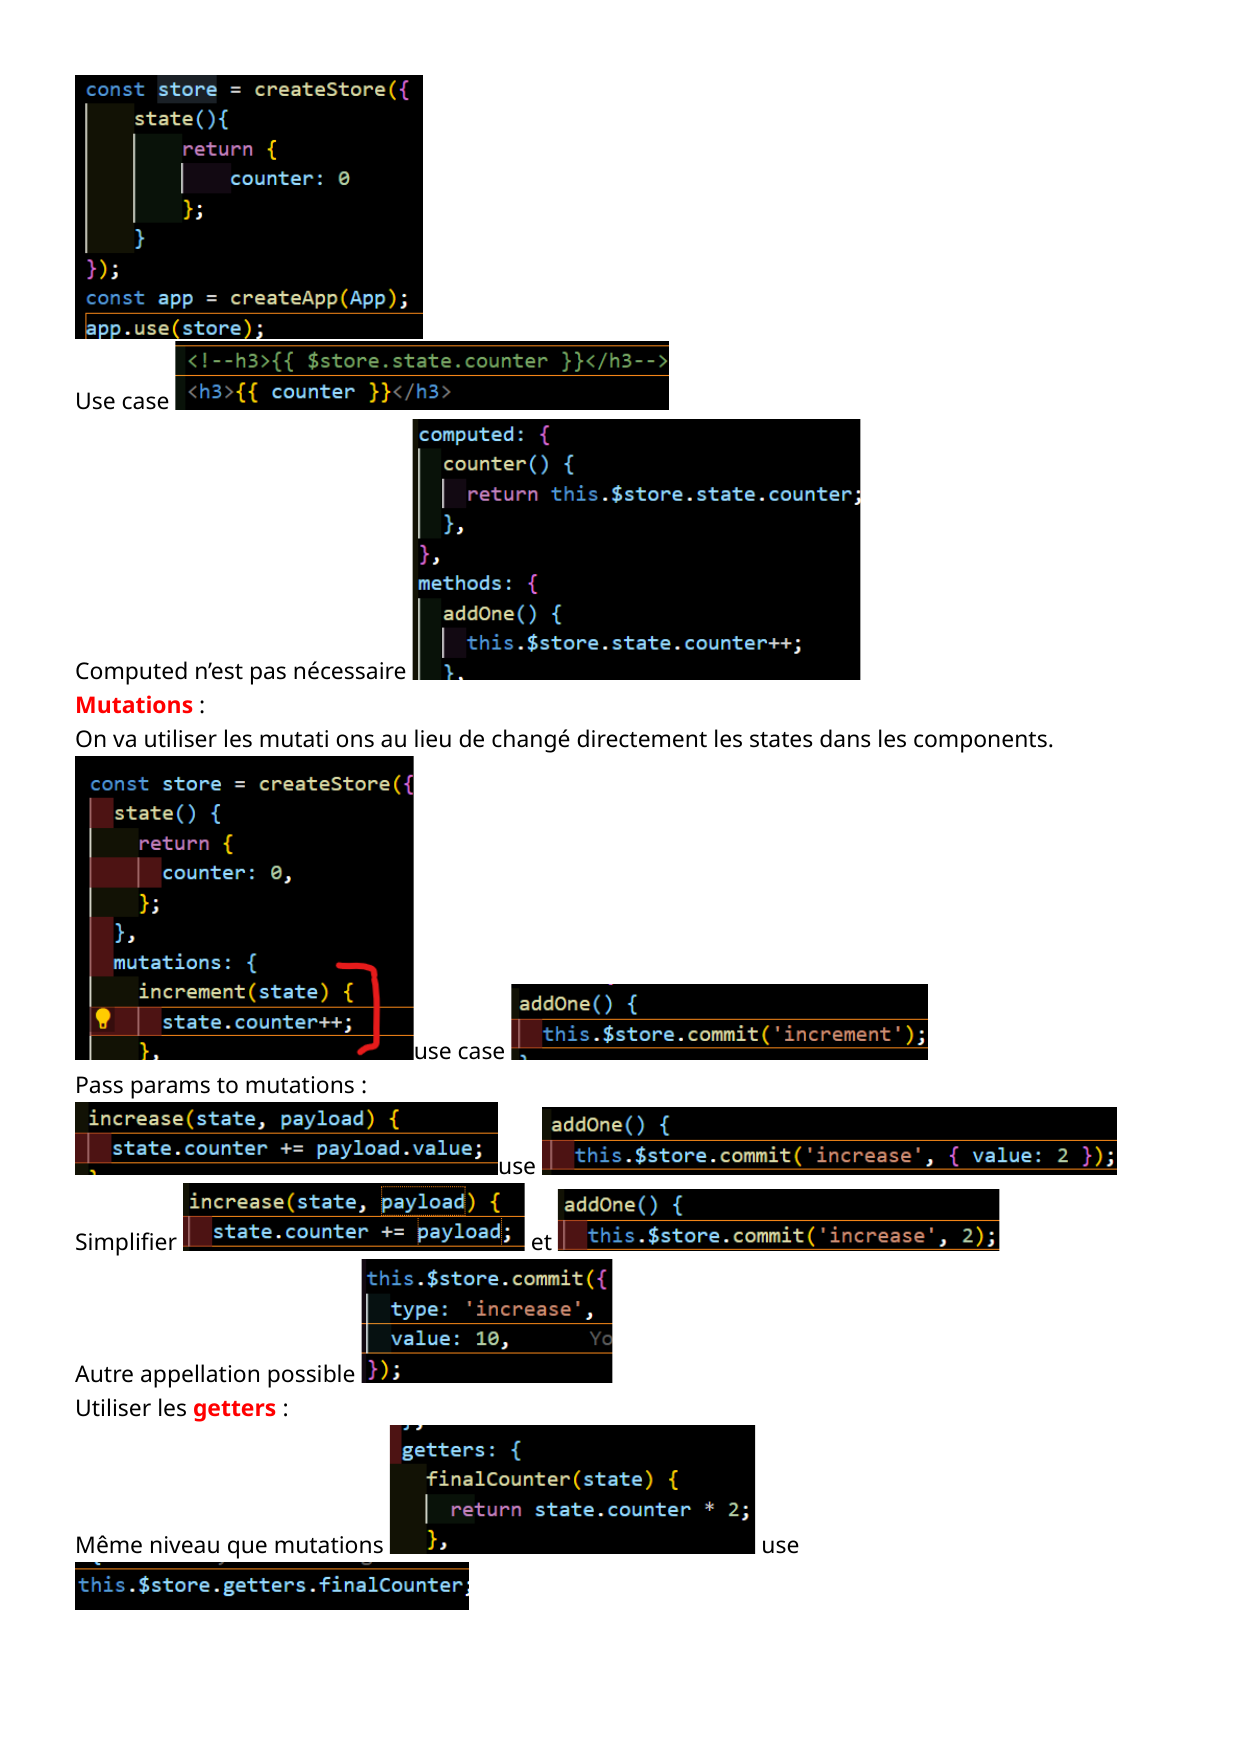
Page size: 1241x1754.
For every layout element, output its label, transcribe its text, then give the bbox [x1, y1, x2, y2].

text Pass params to mutations : [75, 1069, 1165, 1100]
picture [412, 419, 861, 680]
text Autre appellation possible [75, 1259, 1165, 1389]
picture [75, 1102, 498, 1175]
picture [183, 1183, 525, 1251]
picture [389, 1425, 756, 1554]
picture [75, 1562, 469, 1610]
picture [511, 984, 928, 1060]
text On va utiliser les mutati ons au lieu de changé directement les states dans les components. [75, 722, 1165, 754]
text Utiliser les getters : [75, 1392, 1165, 1423]
picture [542, 1107, 1117, 1175]
picture [175, 341, 669, 410]
picture [557, 1189, 1000, 1251]
picture [75, 756, 414, 1060]
picture [75, 75, 423, 339]
text Mutations : [75, 689, 1165, 720]
picture [361, 1259, 613, 1383]
